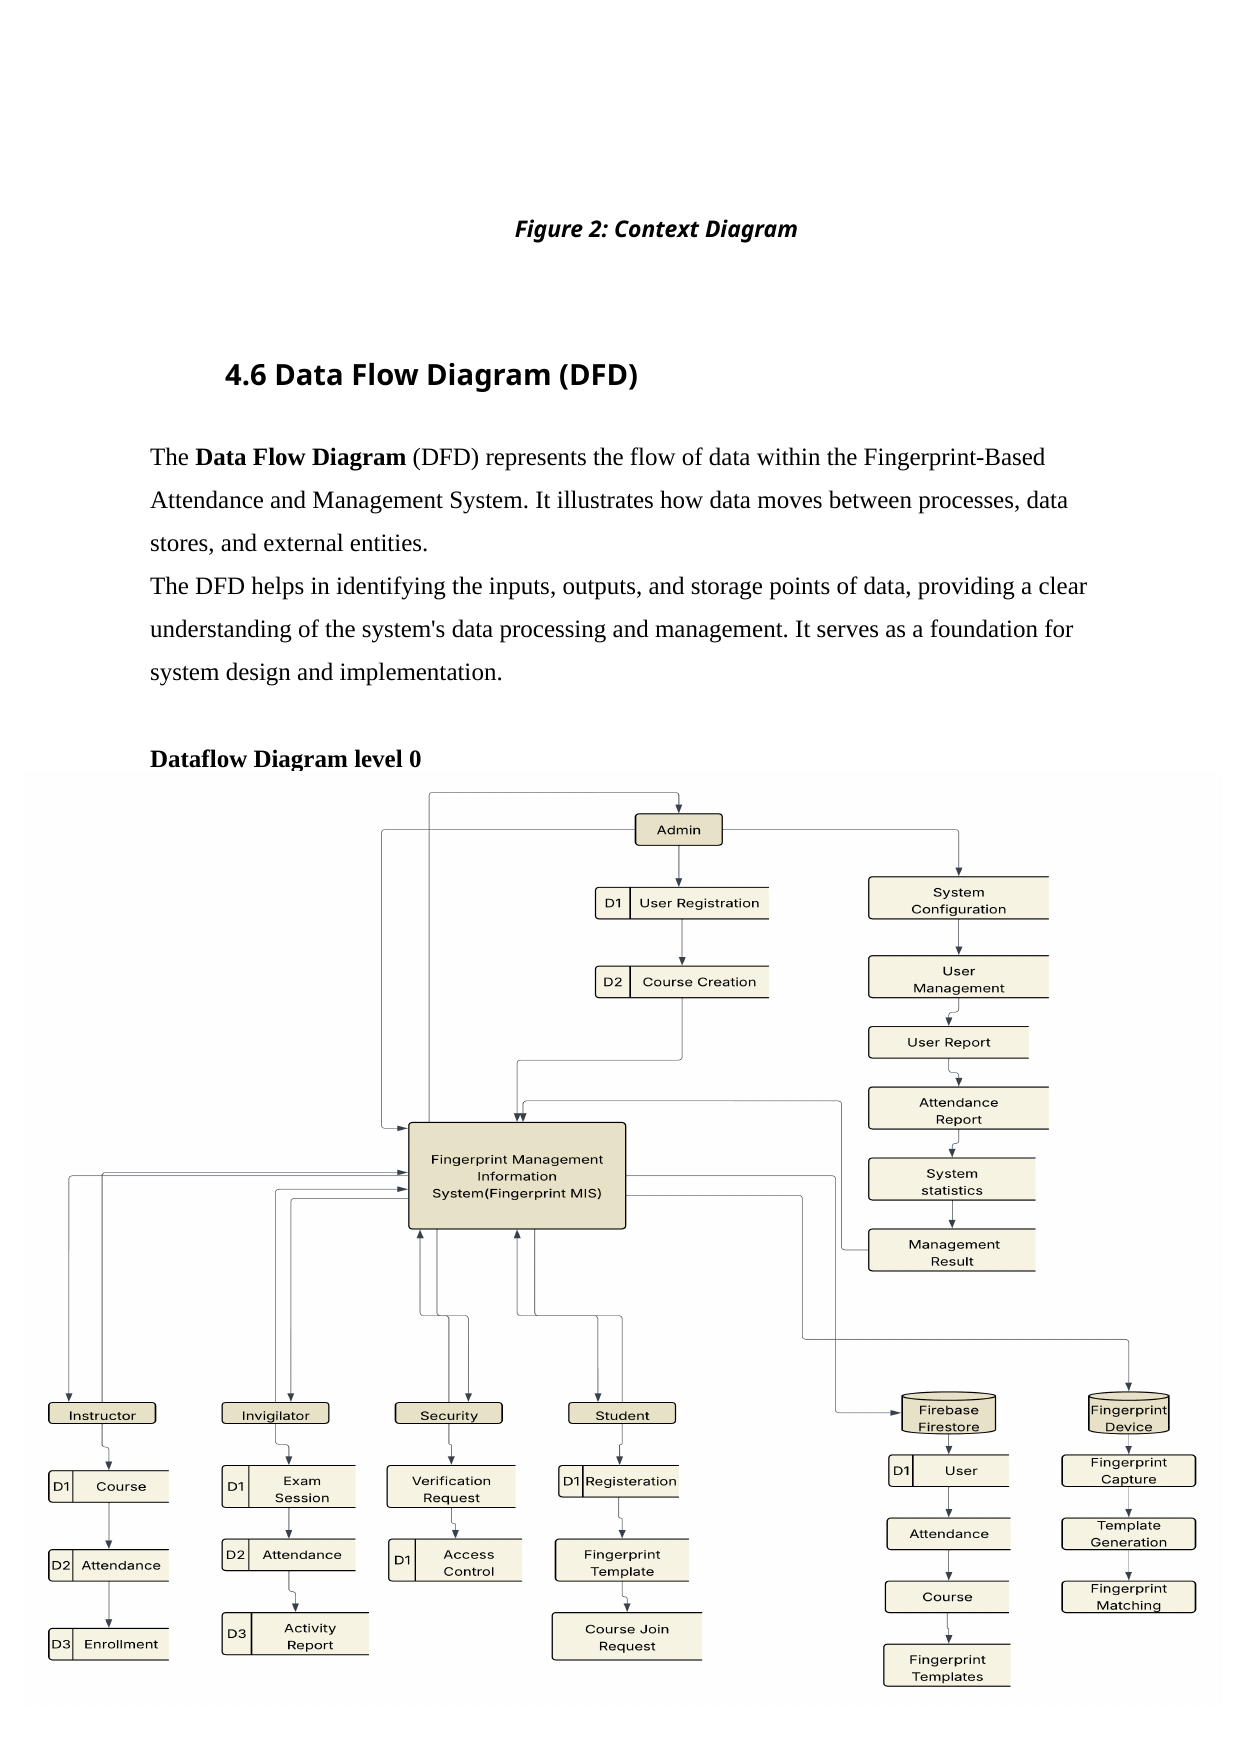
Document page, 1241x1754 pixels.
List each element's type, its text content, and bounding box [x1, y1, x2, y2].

text The DFD helps in identifying the inputs, outputs, and storage points of data, providing a clear understanding of the system's data processing and management. It serves as a foundation for system design and implementation. [150, 571, 1090, 686]
text The Data Flow Diagram (DFD) represents the flow of data within the Fingerprint-Based Attendance and Management System. It illustrates how data moves between processes, data stores, and external entities. [150, 442, 1090, 557]
subtitle 4.6 Data Flow Diagram (DFD) [150, 354, 1090, 394]
text Figure 2: Context Diagram [150, 212, 1090, 244]
picture [22, 771, 1222, 1707]
text Dataflow Diagram level 0 [150, 744, 1090, 771]
